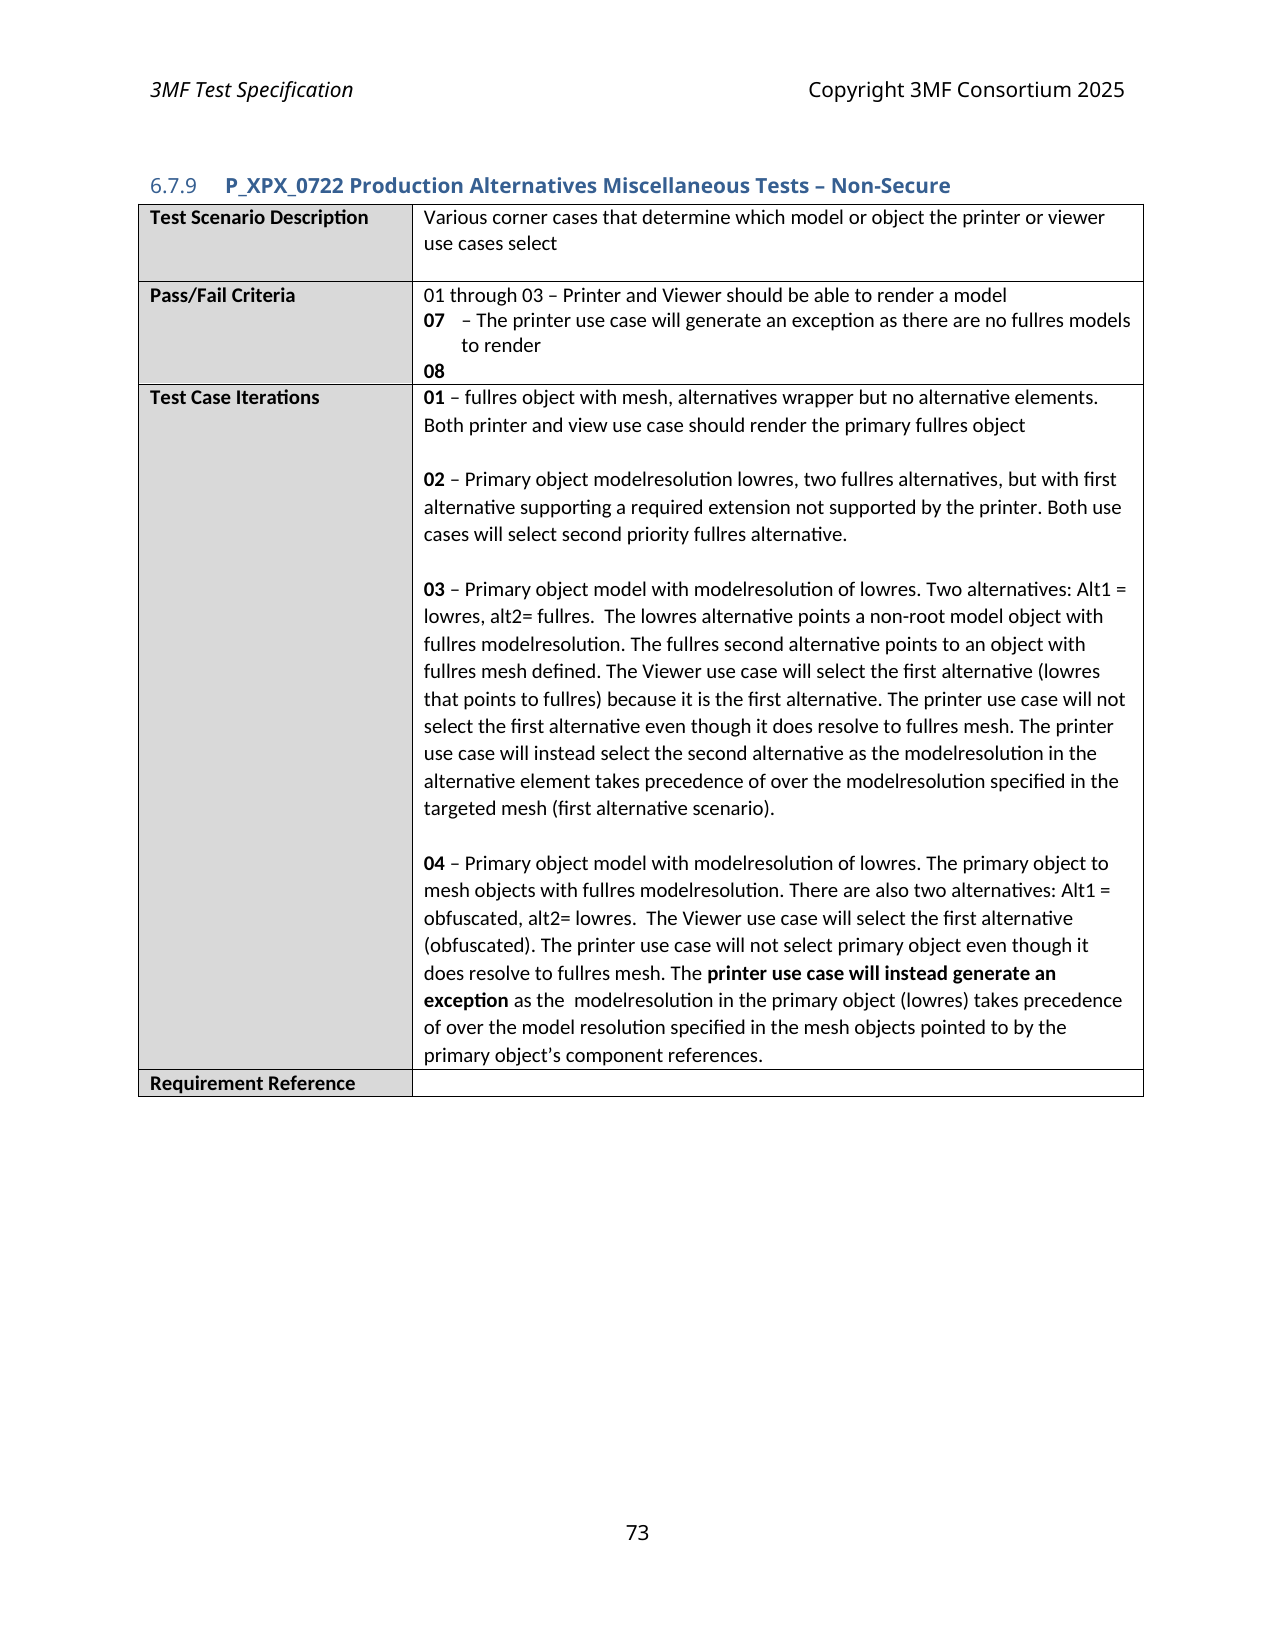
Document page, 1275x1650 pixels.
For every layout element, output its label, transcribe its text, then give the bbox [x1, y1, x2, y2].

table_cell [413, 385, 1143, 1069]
subtitle P_XPX_0722 Production Alternatives Miscellaneous Tests – Non-Secure [150, 171, 1125, 199]
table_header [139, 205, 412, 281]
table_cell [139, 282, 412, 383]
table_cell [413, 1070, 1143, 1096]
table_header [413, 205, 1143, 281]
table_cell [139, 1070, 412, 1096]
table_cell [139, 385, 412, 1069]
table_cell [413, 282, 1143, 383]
